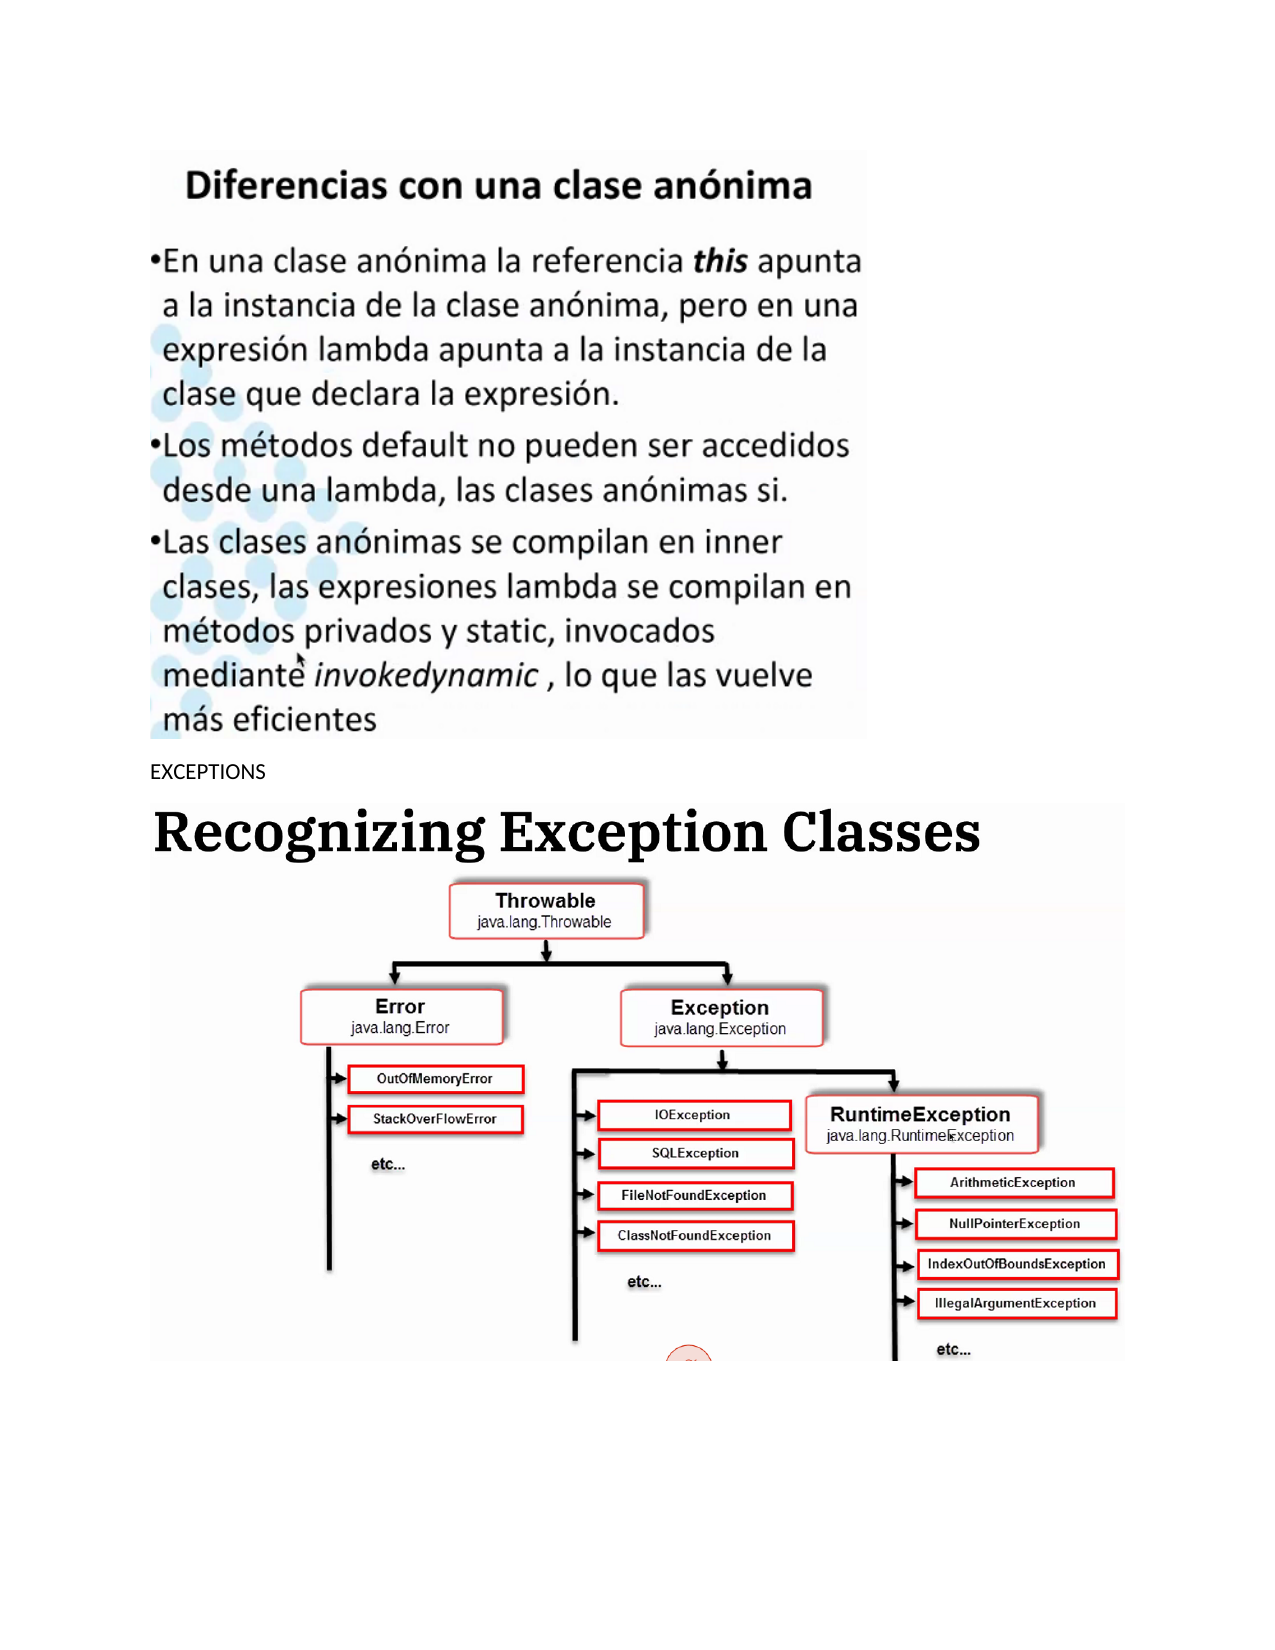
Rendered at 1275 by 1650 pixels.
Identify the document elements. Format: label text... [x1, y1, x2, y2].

text EXCEPTIONS [150, 757, 1125, 785]
picture [150, 150, 868, 739]
picture [150, 803, 1125, 1361]
